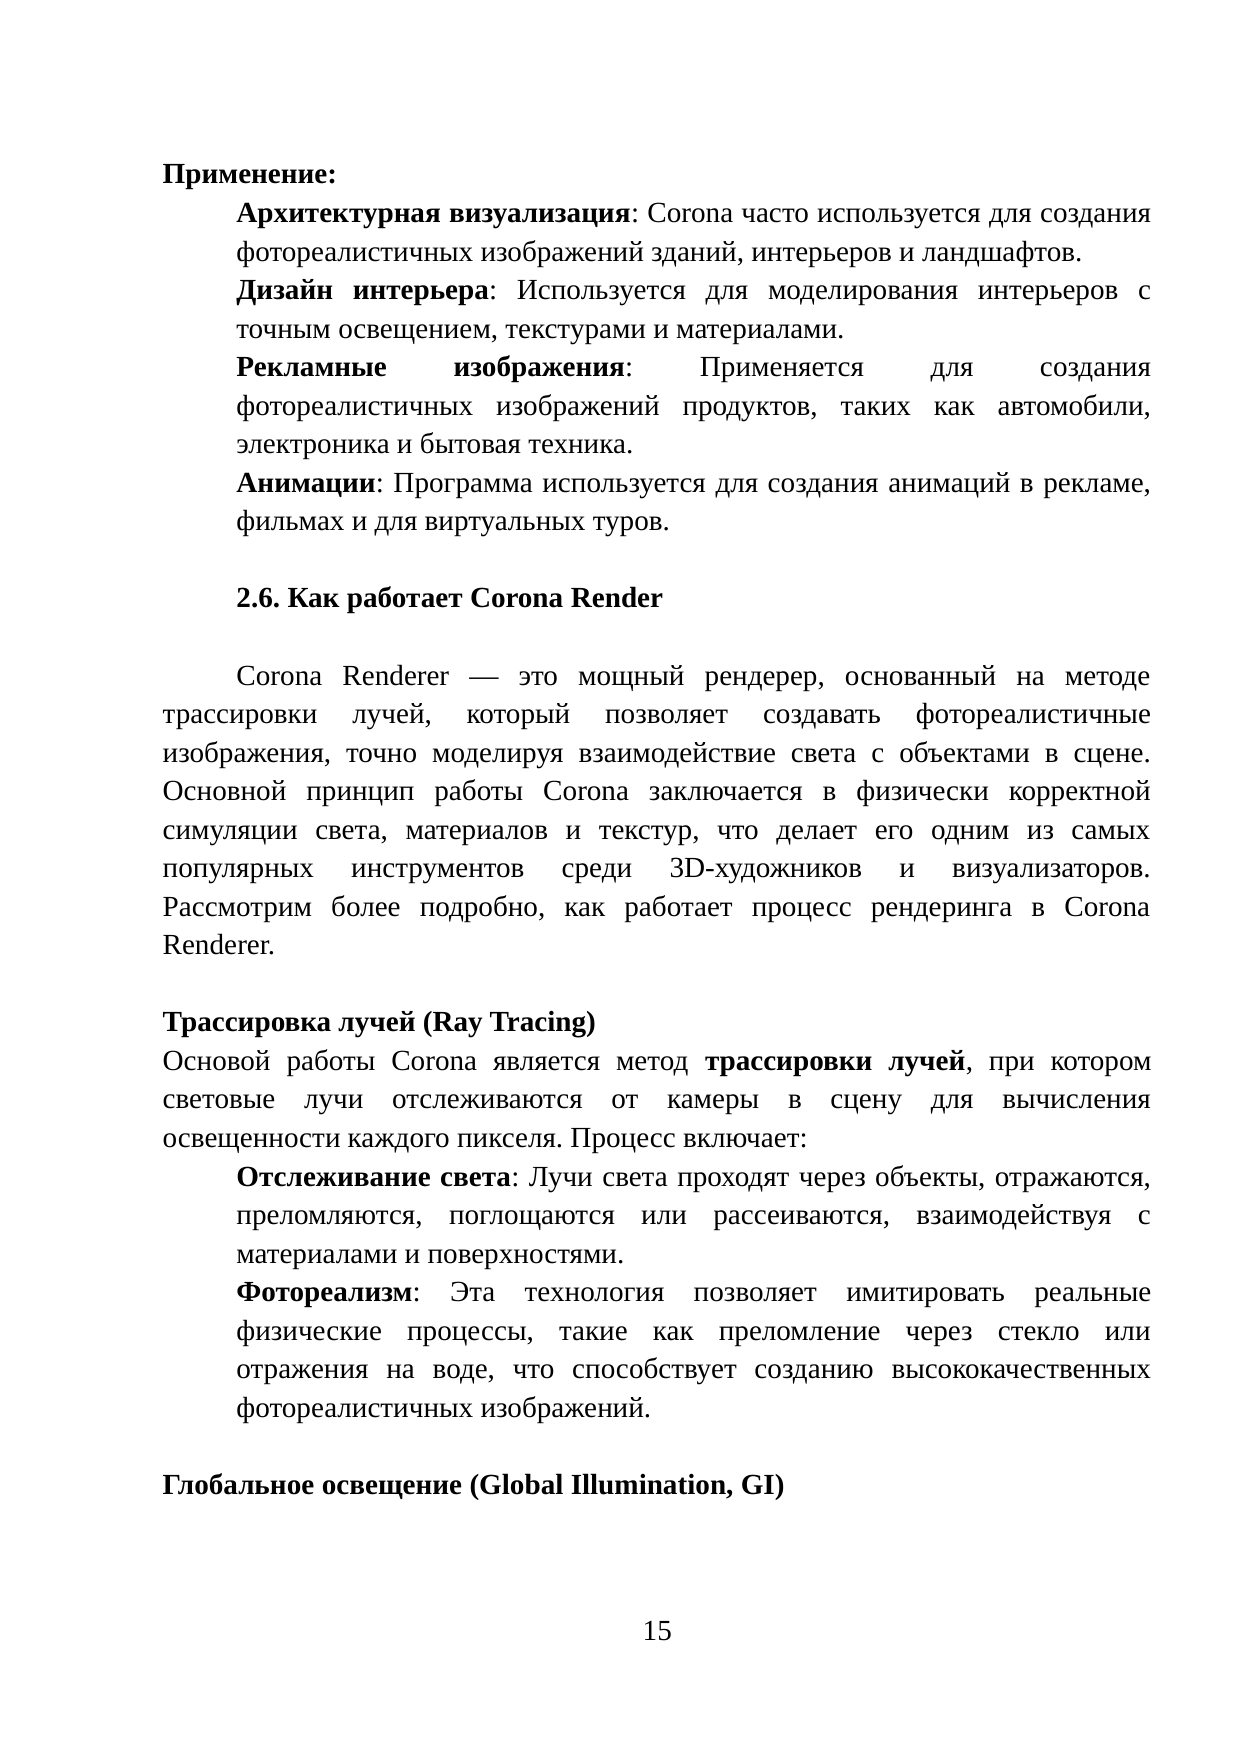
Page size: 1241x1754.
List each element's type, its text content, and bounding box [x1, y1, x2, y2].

text Рекламные изображения: Применяется для создания фотореалистичных изображений продуктов, таких как автомобили, электроника и бытовая техника. [236, 349, 1152, 460]
text Фотореализм: Эта технология позволяет имитировать реальные физические процессы, такие как преломление через стекло или отражения на воде, что способствует созданию высококачественных фотореалистичных изображений. [236, 1274, 1152, 1423]
text 2.6. Как работает Corona Render [162, 581, 1152, 614]
text Глобальное освещение (Global Illumination, GI) [162, 1467, 1152, 1501]
text Архитектурная визуализация: Corona часто используется для создания фотореалистичных изображений зданий, интерьеров и ландшафтов. [236, 195, 1152, 267]
text Отслеживание света: Лучи света проходят через объекты, отражаются, преломляются, поглощаются или рассеиваются, взаимодействуя с материалами и поверхностями. [236, 1159, 1152, 1269]
text Применение: [162, 157, 1152, 190]
text Трассировка лучей (Ray Tracing) [162, 1004, 1152, 1038]
text Дизайн интерьера: Используется для моделирования интерьеров с точным освещением, текстурами и материалами. [236, 272, 1152, 344]
text Анимации: Программа используется для создания анимаций в рекламе, фильмах и для виртуальных туров. [236, 465, 1152, 537]
text Основой работы Corona является метод трассировки лучей, при котором световые лучи отслеживаются от камеры в сцену для вычисления освещенности каждого пикселя. Процесс включает: [162, 1043, 1152, 1154]
text Corona Renderer — это мощный рендерер, основанный на методе трассировки лучей, который позволяет создавать фотореалистичные изображения, точно моделируя взаимодействие света с объектами в сцене. Основной принцип работы Corona заключается в физически корректной симуляции света, материалов и текстур, что делает его одним из самых популярных инструментов среди 3D-художников и визуализаторов. Рассмотрим более подробно, как работает процесс рендеринга в Corona Renderer. [162, 658, 1152, 961]
